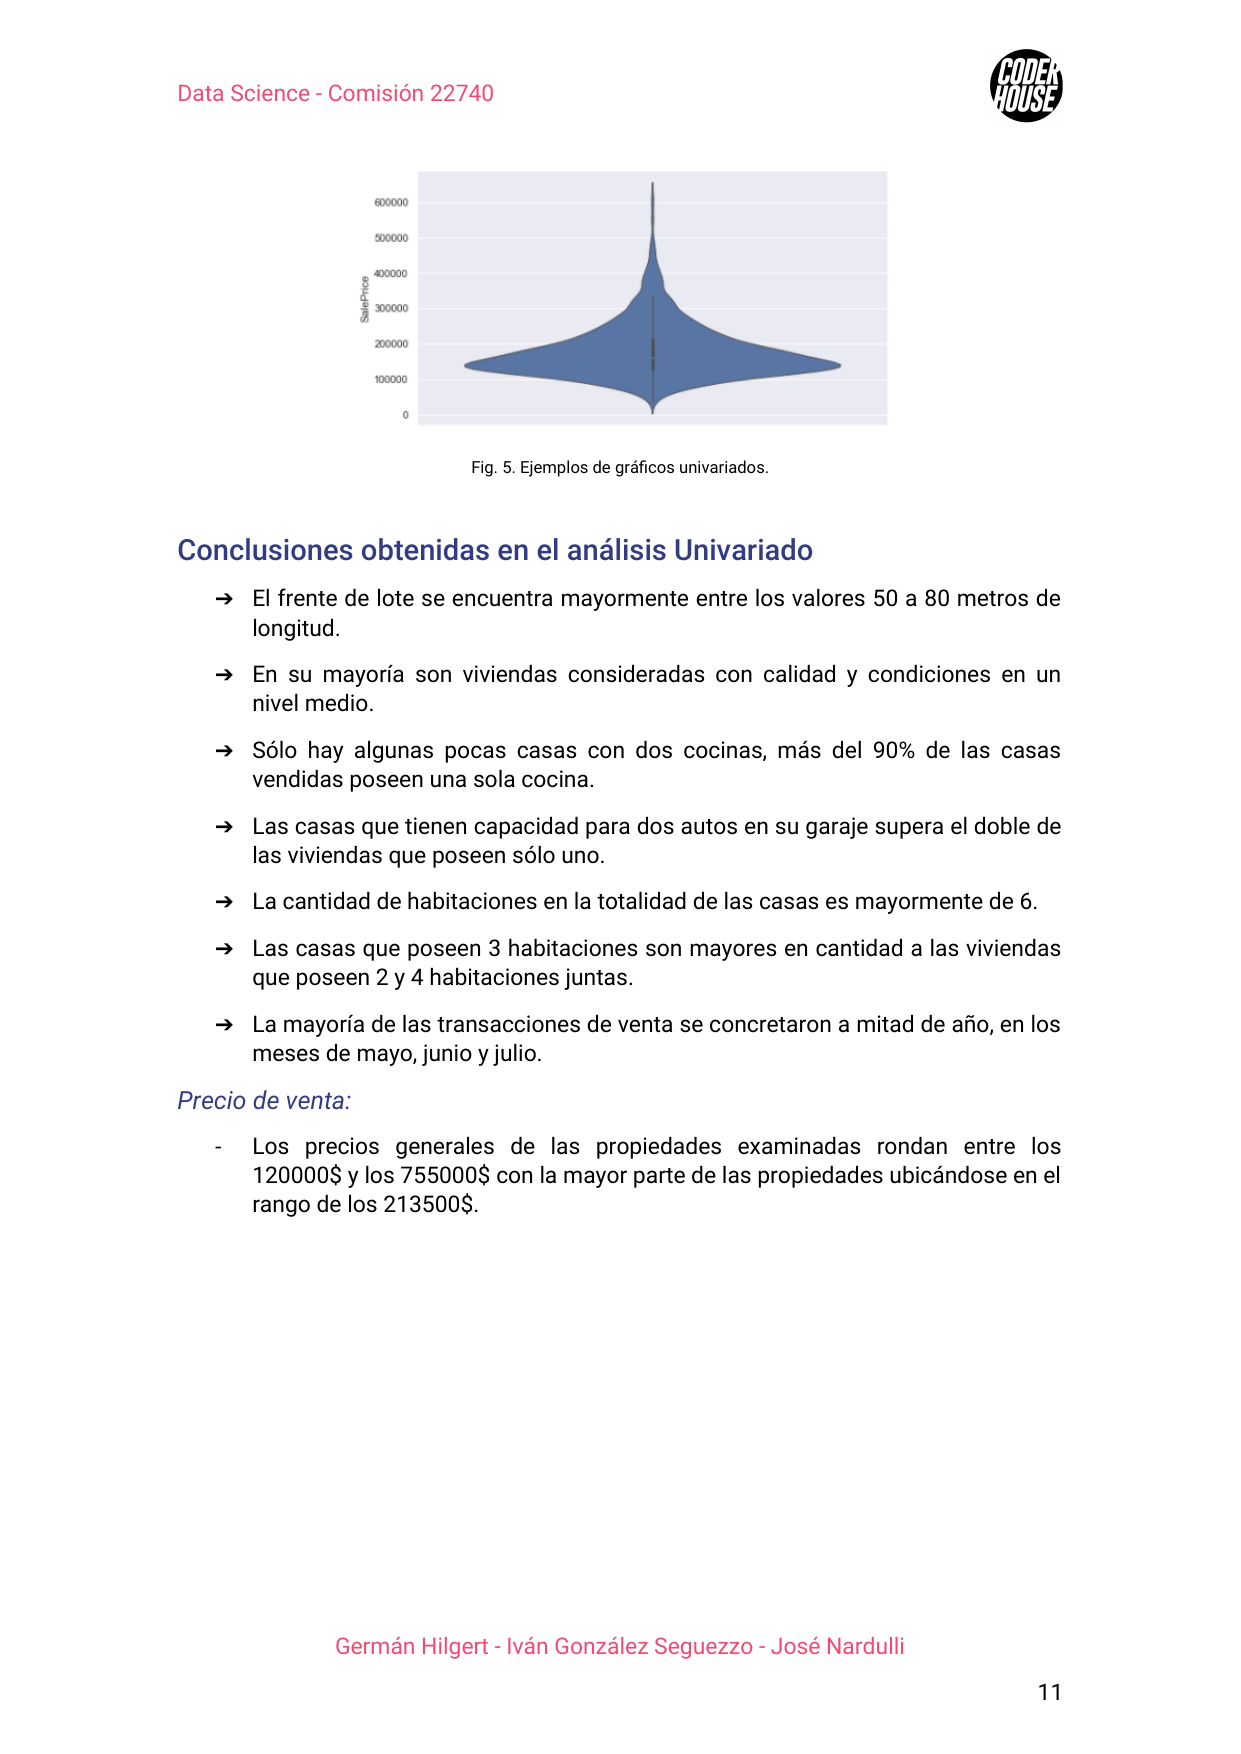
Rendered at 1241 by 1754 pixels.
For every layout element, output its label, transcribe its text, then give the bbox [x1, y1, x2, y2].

picture [989, 48, 1063, 123]
list La cantidad de habitaciones en la totalidad de las casas es mayormente de 6. [214, 887, 1063, 916]
subtitle Precio de venta: [177, 1086, 1063, 1115]
list El frente de lote se encuentra mayormente entre los valores 50 a 80 metros de longitud. [214, 584, 1063, 642]
text Fig. 5. Ejemplos de gráficos univariados. [177, 458, 1063, 478]
list Las casas que poseen 3 habitaciones son mayores en cantidad a las viviendas que poseen 2 y 4 habitaciones juntas. [214, 934, 1063, 991]
list La mayoría de las transacciones de venta se concretaron a mitad de año, en los meses de mayo, junio y julio. [214, 1010, 1063, 1067]
list Las casas que tienen capacidad para dos autos en su garaje supera el doble de las viviendas que poseen sólo uno. [214, 812, 1063, 869]
subtitle Conclusiones obtenidas en el análisis Univariado [177, 534, 1063, 568]
list Sólo hay algunas pocas casas con dos cocinas, más del 90% de las casas vendidas poseen una sola cocina. [214, 736, 1063, 793]
list En su mayoría son viviendas consideradas con calidad y condiciones en un nivel medio. [214, 660, 1063, 717]
list Los precios generales de las propiedades examinadas rondan entre los 120000$ y los 755000$ con la mayor parte de las propiedades ubicándose en el rango de los 213500$. [214, 1132, 1063, 1218]
picture [348, 167, 892, 440]
